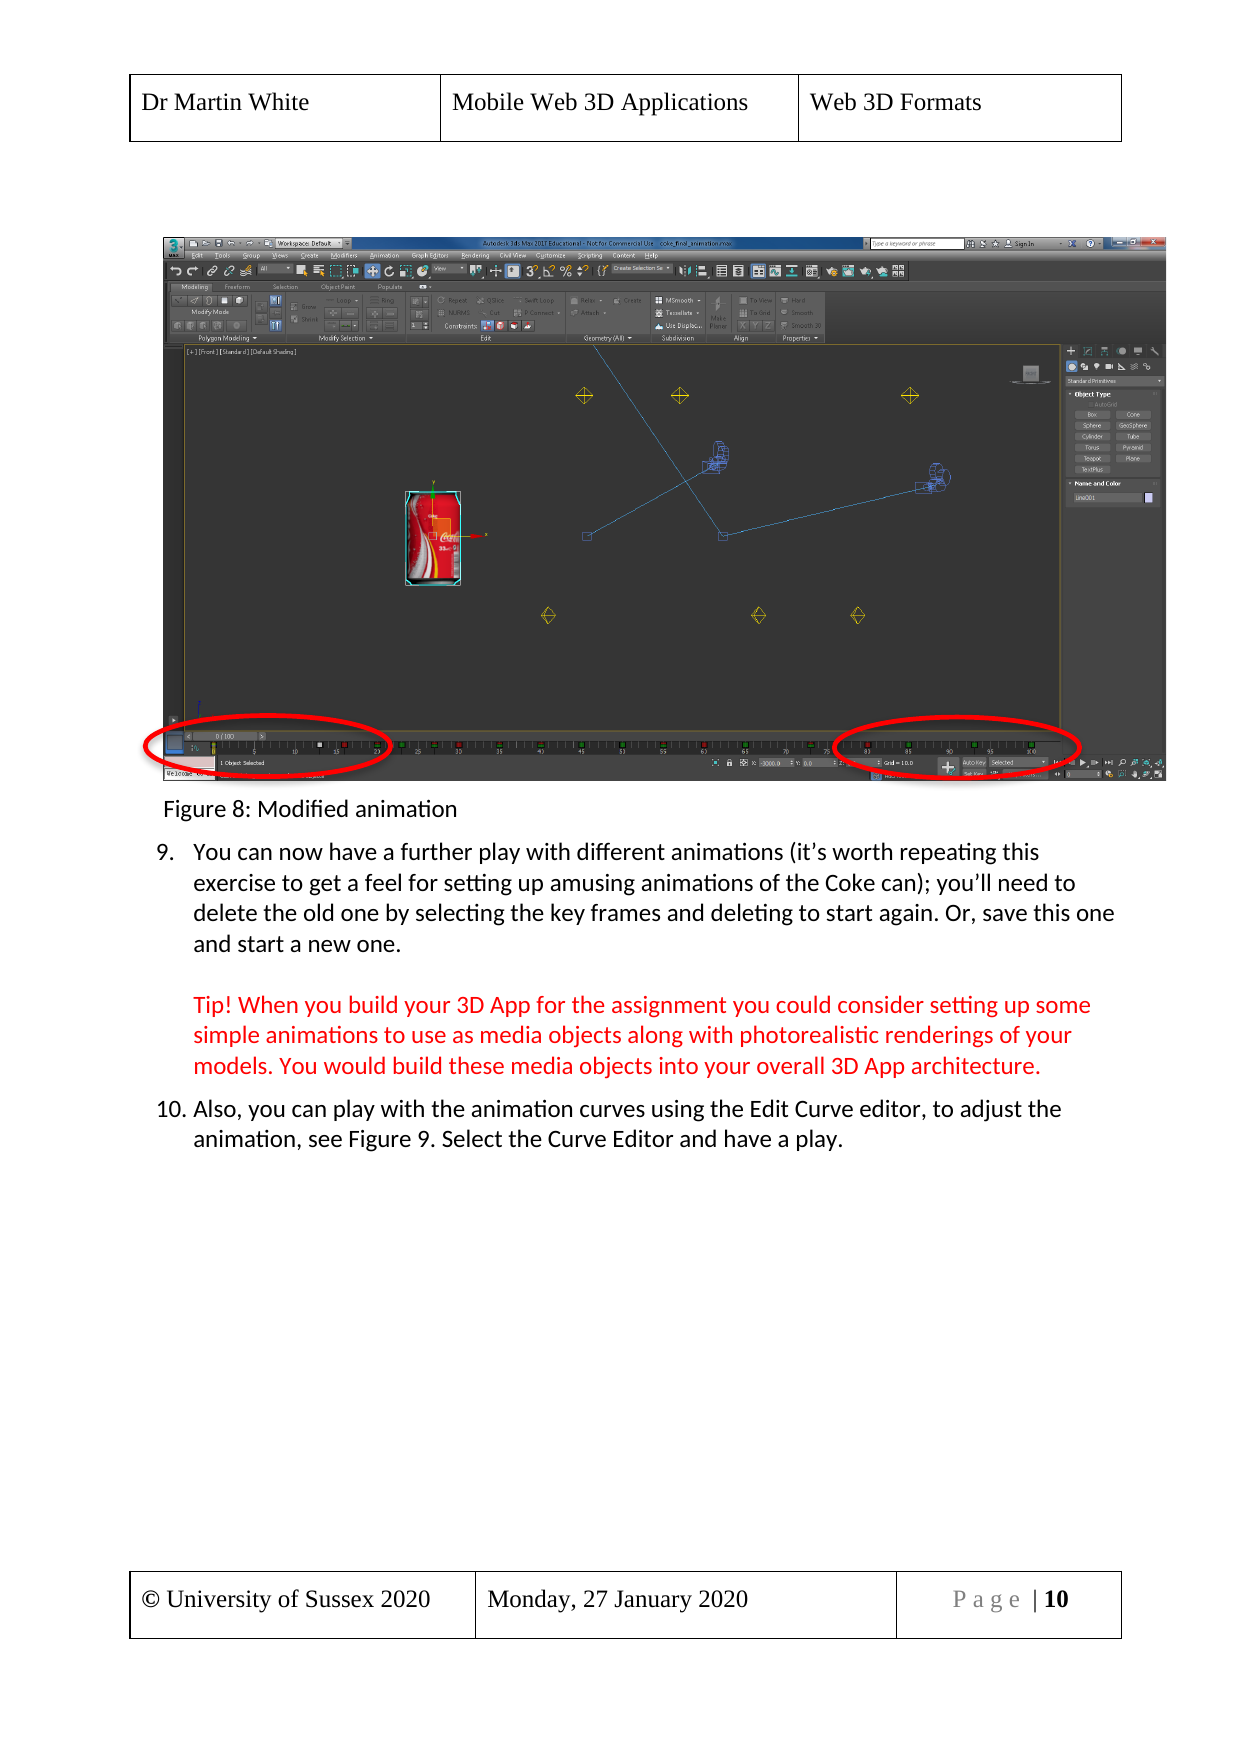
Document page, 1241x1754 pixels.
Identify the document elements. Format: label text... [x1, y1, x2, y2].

text Figure 8: Modified animation [118, 793, 1122, 824]
picture [837, 720, 1077, 775]
picture [163, 718, 387, 774]
list Also, you can play with the animation curves using the Edit Curve editor, to adjust the animation, see Figure 9. Select the Curve Editor and have a play. [156, 1093, 1122, 1154]
list You can now have a further play with different animations (it’s worth repeating this exercise to get a feel for setting up amusing animations of the Coke can); you’ll need to delete the old one by selecting the key frames and deleting to start again. Or, save this one and start a new one. Tip! When you build your 3D App for the assignment you could consider setting up some simple animations to use as media objects along with photorealistic renderings of your models. You would build these media objects into your overall 3D App architecture. [156, 836, 1122, 1080]
picture [163, 237, 1167, 781]
